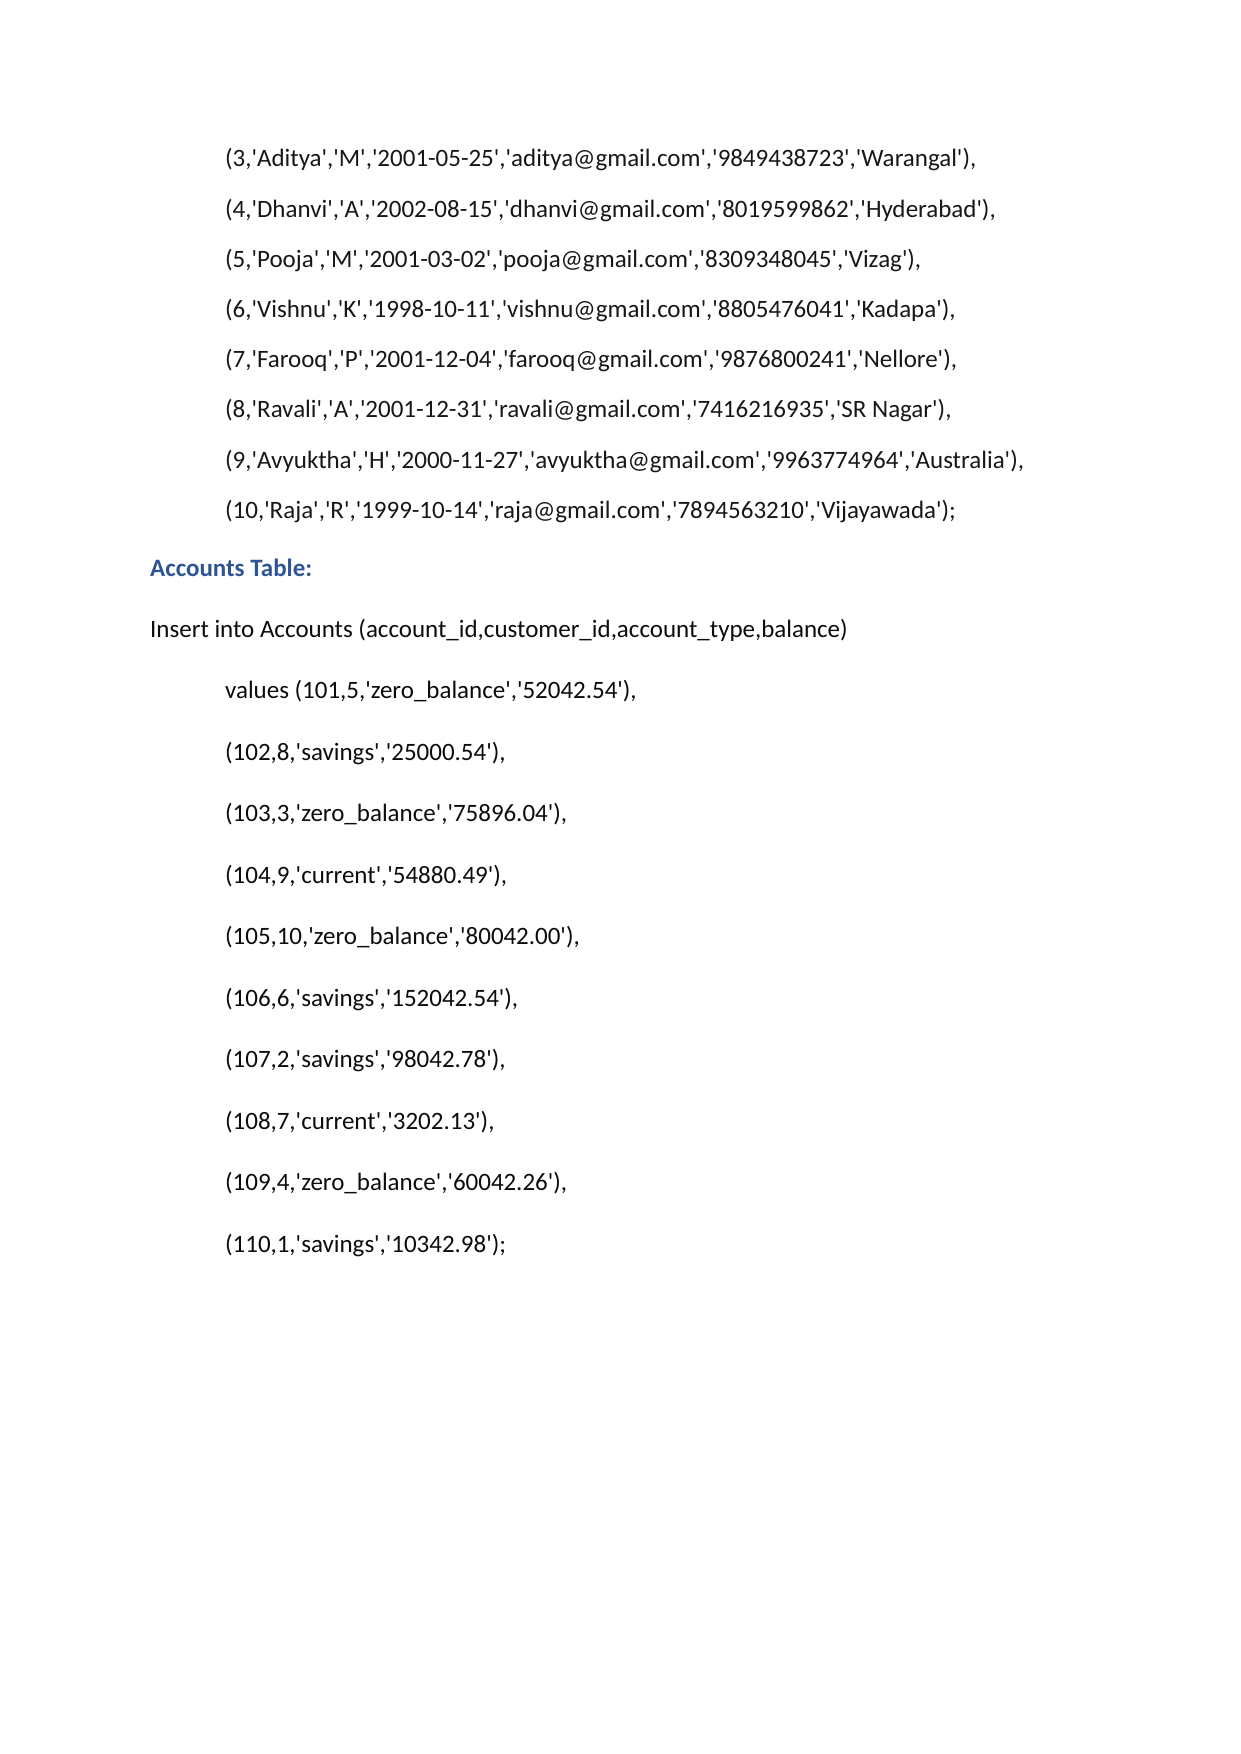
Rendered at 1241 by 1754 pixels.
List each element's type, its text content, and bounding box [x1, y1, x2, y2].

text (103,3,'zero_balance','75896.04'), [225, 797, 1090, 828]
text (5,'Pooja','M','2001-03-02','pooja@gmail.com','8309348045','Vizag'), [150, 250, 1090, 271]
text (4,'Dhanvi','A','2002-08-15','dhanvi@gmail.com','8019599862','Hyderabad'), [150, 200, 1090, 221]
text (10,'Raja','R','1999-10-14','raja@gmail.com','7894563210','Vijayawada'); [150, 501, 1090, 522]
text (9,'Avyuktha','H','2000-11-27','avyuktha@gmail.com','9963774964','Australia'), [150, 451, 1090, 472]
text (107,2,'savings','98042.78'), [225, 1043, 1090, 1074]
text (104,9,'current','54880.49'), [225, 859, 1090, 889]
text (6,'Vishnu','K','1998-10-11','vishnu@gmail.com','8805476041','Kadapa'), [150, 301, 1090, 322]
text (108,7,'current','3202.13'), [225, 1105, 1090, 1135]
text (8,'Ravali','A','2001-12-31','ravali@gmail.com','7416216935','SR Nagar'), [150, 401, 1090, 422]
text (106,6,'savings','152042.54'), [225, 982, 1090, 1012]
text (110,1,'savings','10342.98'); [225, 1228, 1090, 1258]
text (7,'Farooq','P','2001-12-04','farooq@gmail.com','9876800241','Nellore'), [150, 351, 1090, 372]
text Accounts Table: [150, 552, 1090, 582]
text (3,'Aditya','M','2001-05-25','aditya@gmail.com','9849438723','Warangal'), [150, 150, 1090, 171]
text (109,4,'zero_balance','60042.26'), [225, 1166, 1090, 1197]
text Insert into Accounts (account_id,customer_id,account_type,balance) [150, 613, 1090, 644]
text values (101,5,'zero_balance','52042.54'), [225, 674, 1090, 705]
text (105,10,'zero_balance','80042.00'), [225, 920, 1090, 951]
text (102,8,'savings','25000.54'), [225, 736, 1090, 767]
